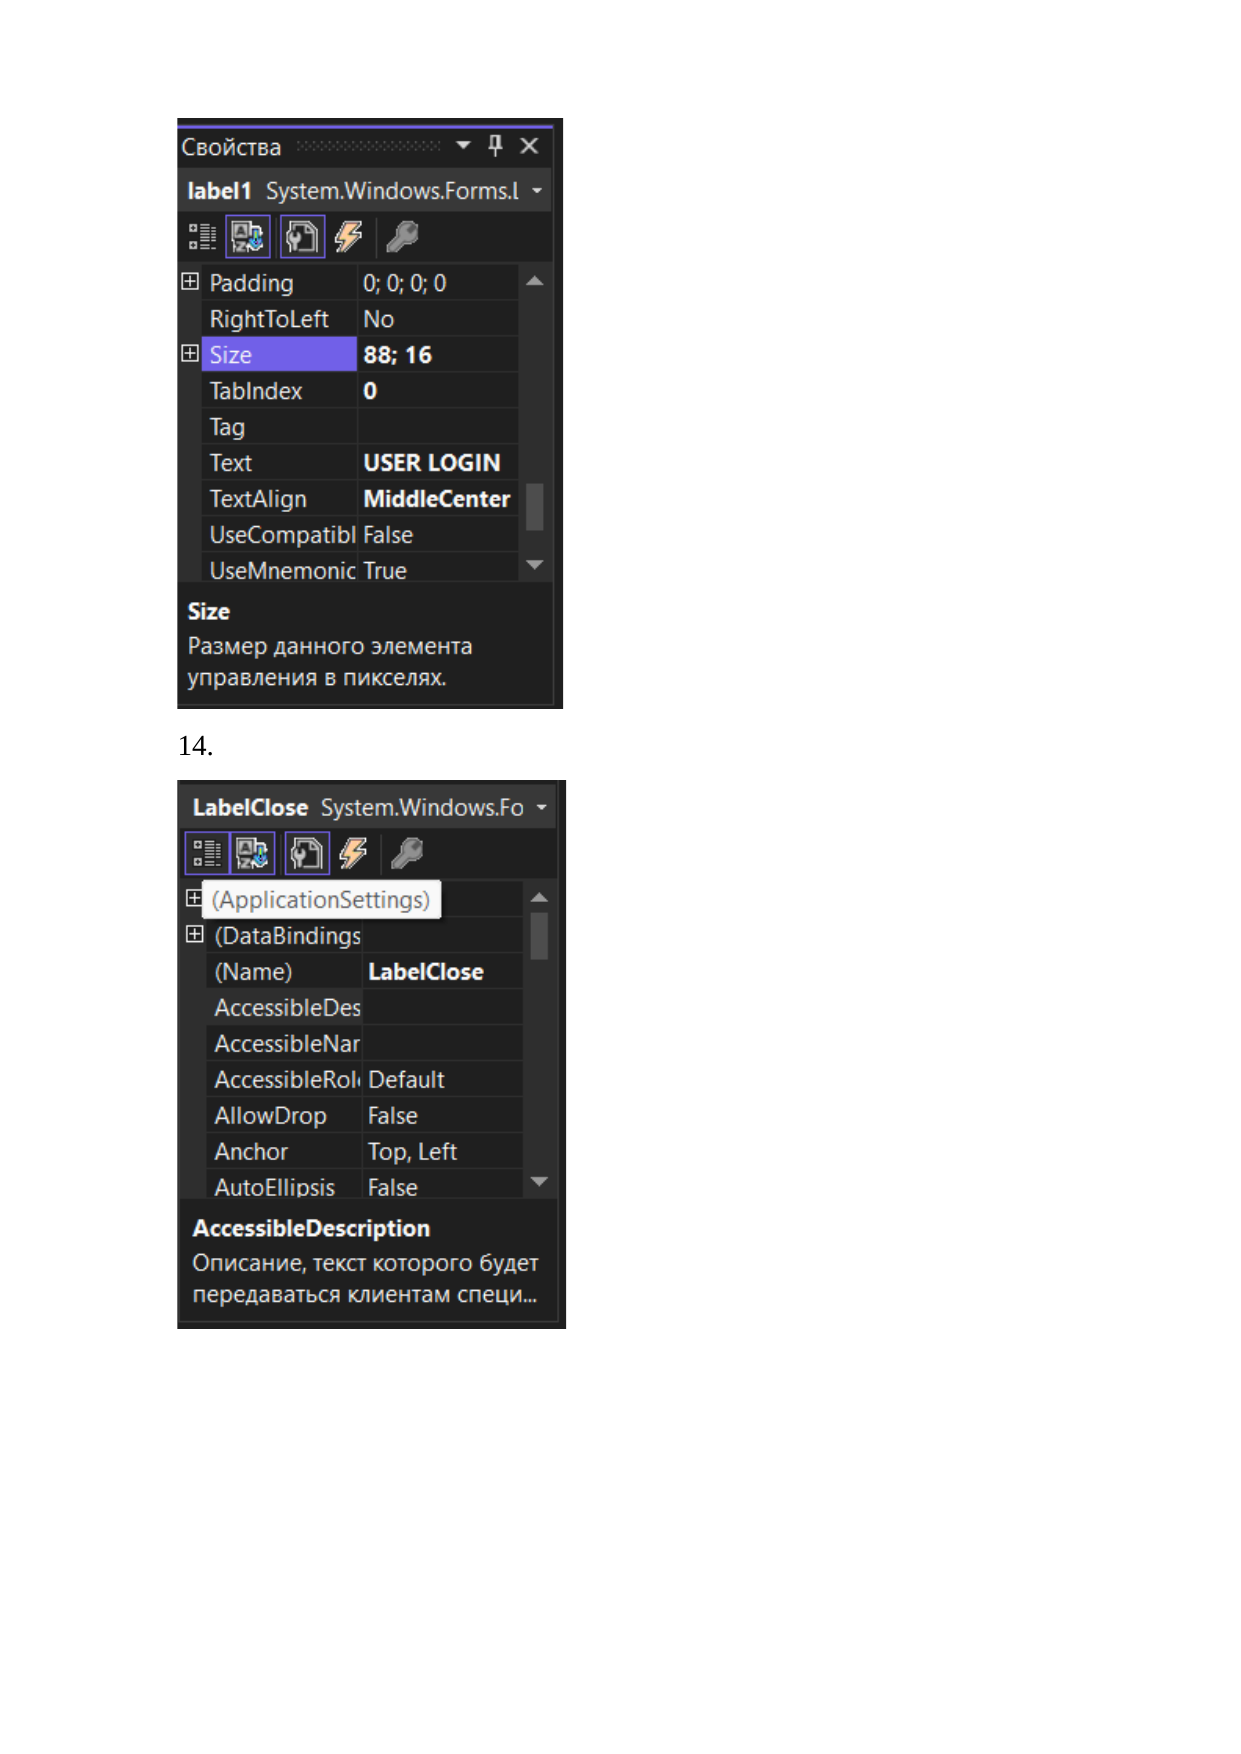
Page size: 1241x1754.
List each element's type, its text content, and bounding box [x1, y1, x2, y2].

picture [177, 118, 564, 709]
text 14. [177, 728, 1152, 761]
picture [177, 780, 567, 1329]
